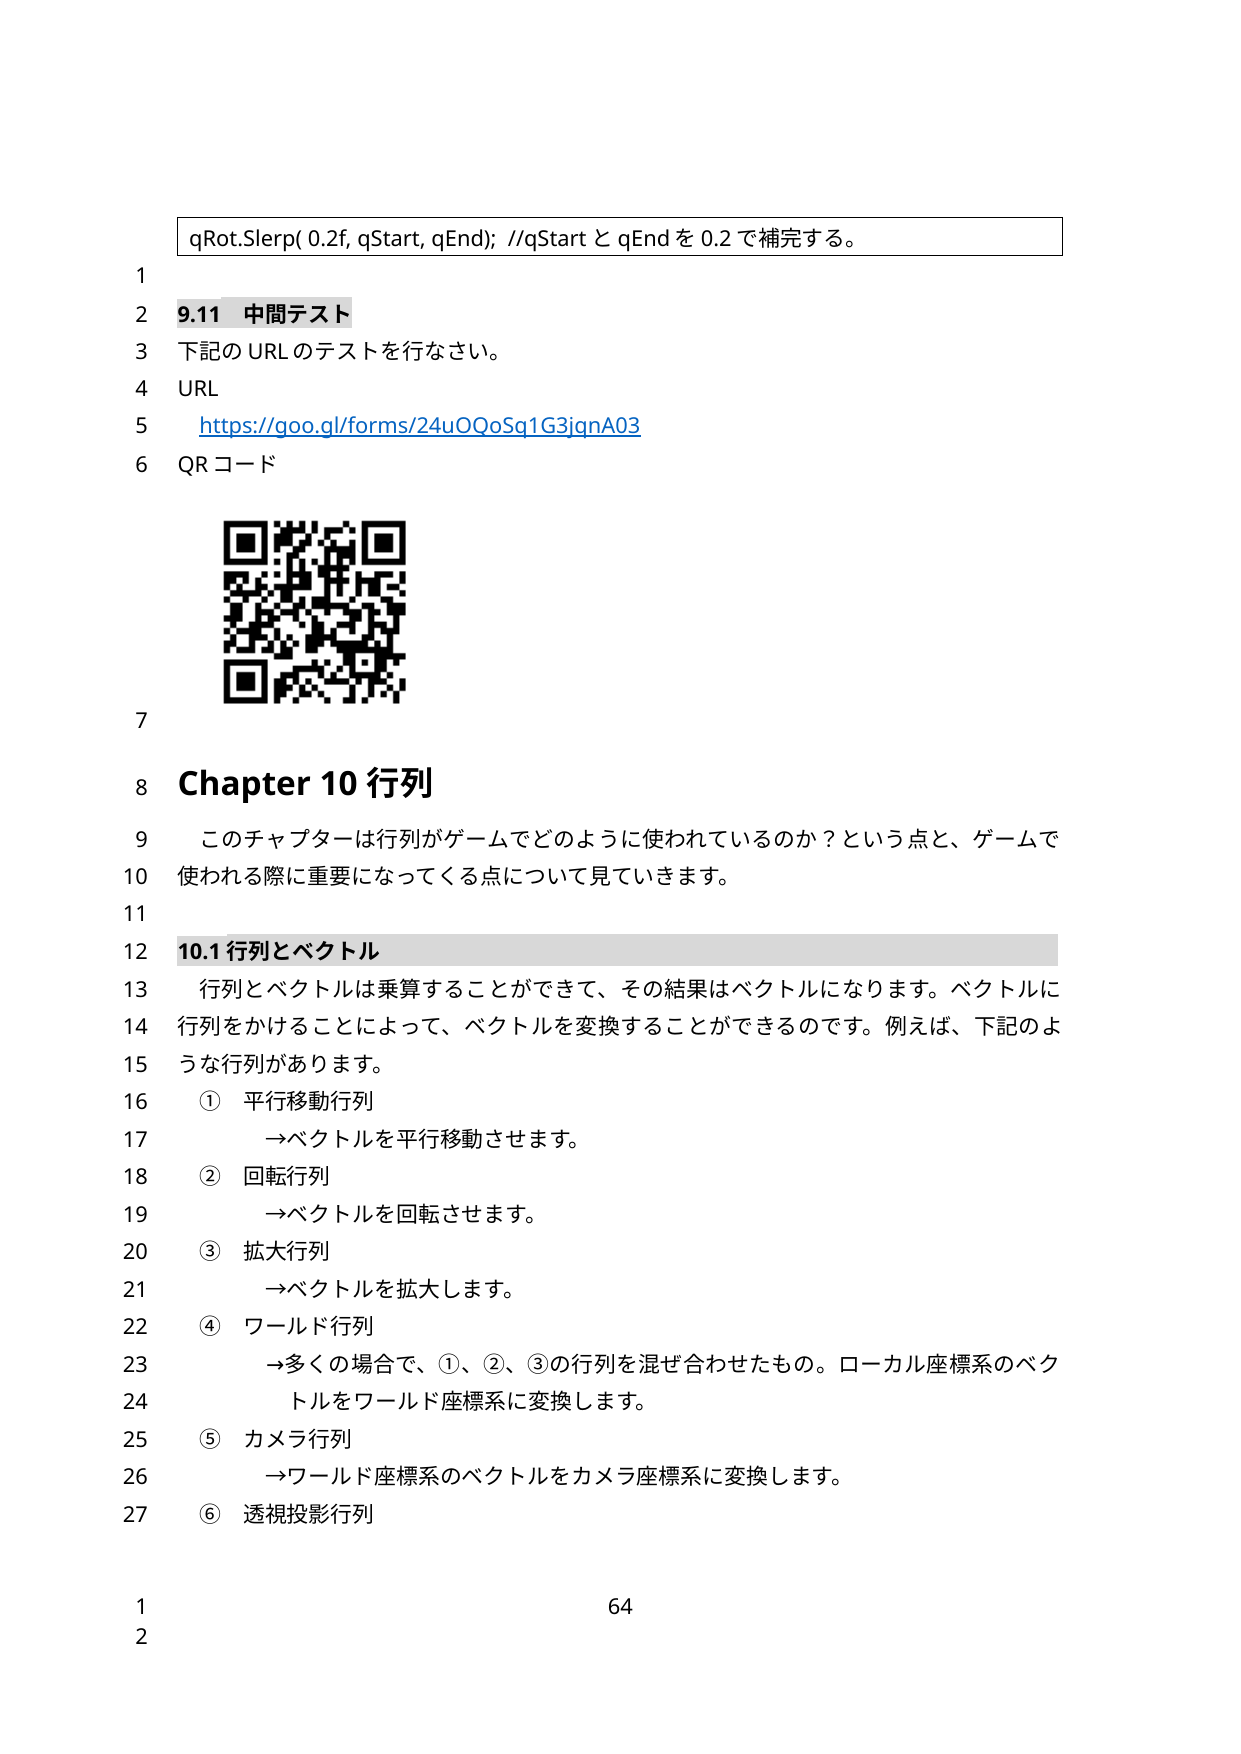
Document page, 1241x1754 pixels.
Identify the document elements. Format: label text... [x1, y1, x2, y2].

subtitle Chapter 10 行列 [177, 744, 1063, 819]
text このチャプターは行列がゲームでどのように使われているのか？という点と、ゲームで使われる際に重要になってくる点について見ていきます。 [177, 819, 1063, 894]
text →ワールド座標系のベクトルをカメラ座標系に変換します。 [177, 1456, 1063, 1494]
text ③ 拡大行列 [177, 1231, 1063, 1269]
text QRコード [177, 444, 1063, 481]
text URL [177, 369, 1063, 406]
text 行列とベクトルは乗算することができて、その結果はベクトルになります。ベクトルに行列をかけることによって、ベクトルを変換することができるのです。例えば、下記のような行列があります。 [177, 969, 1063, 1081]
text ④ ワールド行列 [177, 1306, 1063, 1344]
text ⑥ 透視投影行列 [177, 1494, 1063, 1531]
text https://goo.gl/forms/24uOQoSq1G3jqnA03 [177, 406, 1063, 444]
text ① 平行移動行列 [177, 1081, 1063, 1119]
text →ベクトルを回転させます。 [177, 1194, 1063, 1231]
text ⑤ カメラ行列 [177, 1419, 1063, 1456]
text ② 回転行列 [177, 1156, 1063, 1194]
subtitle 9.11 中間テスト [177, 294, 1063, 331]
picture [199, 497, 431, 729]
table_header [178, 218, 1062, 255]
subtitle 10.1 行列とベクトル [177, 931, 1063, 969]
text →ベクトルを平行移動させます。 [177, 1119, 1063, 1156]
text →多くの場合で、①、②、③の行列を混ぜ合わせたもの。ローカル座標系のベクトルをワールド座標系に変換します。 [266, 1344, 1063, 1419]
text →ベクトルを拡大します。 [177, 1269, 1063, 1306]
text 下記のURLのテストを行なさい。 [177, 331, 1063, 369]
